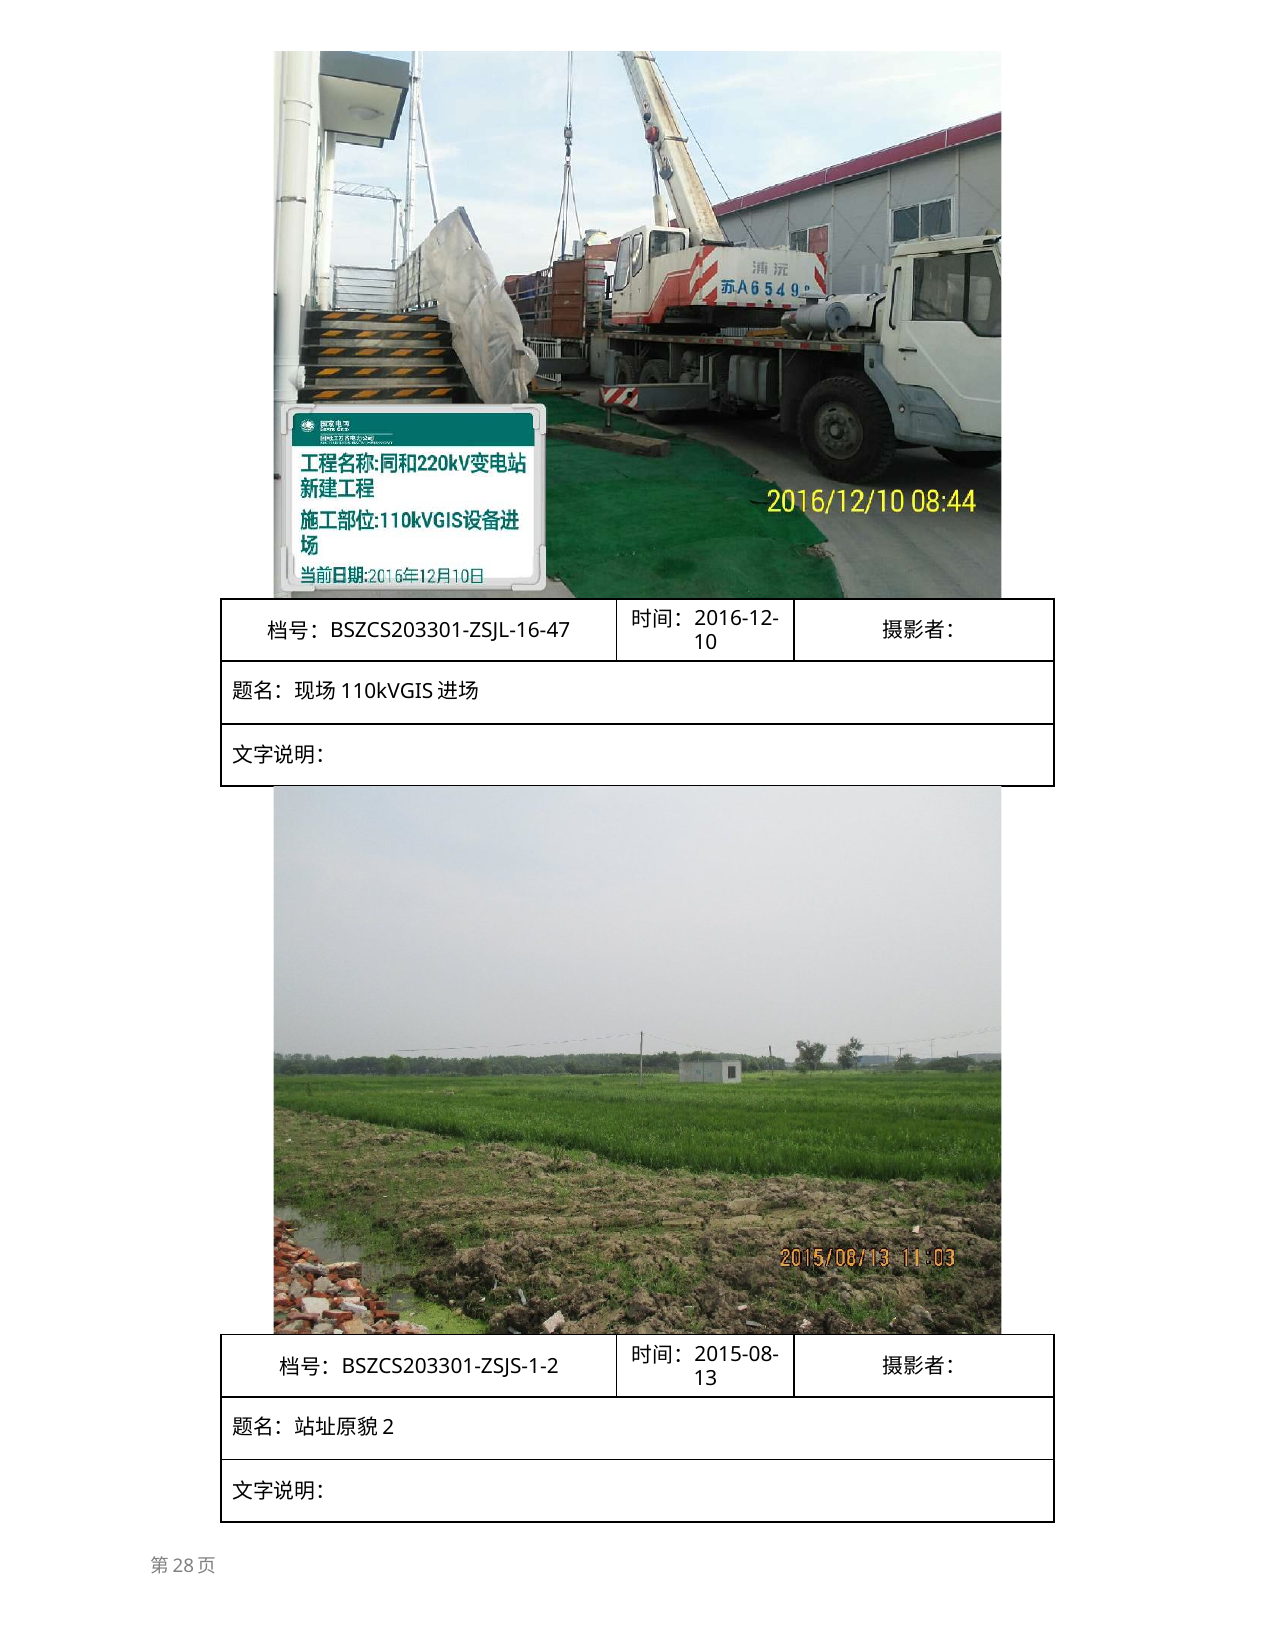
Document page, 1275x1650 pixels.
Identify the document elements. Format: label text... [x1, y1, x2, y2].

table_cell 文字说明： [222, 731, 1053, 791]
table_cell 题名：站址原貌2 [222, 1404, 1053, 1465]
table_header 摄影者： [795, 1341, 1053, 1402]
table_cell 题名：现场110kVGIS进场 [222, 668, 1053, 729]
table_header 档号：BSZCS203301-ZSJS-1-2 [222, 1341, 616, 1402]
picture [273, 57, 1002, 604]
table_header 时间：2015-08-13 [617, 1341, 793, 1402]
table_header 摄影者： [795, 606, 1053, 666]
picture [273, 792, 1002, 1340]
table_header 档号：BSZCS203301-ZSJL-16-47 [222, 606, 616, 666]
table_header 时间：2016-12-10 [617, 606, 793, 666]
table_cell 文字说明： [222, 1466, 1053, 1527]
